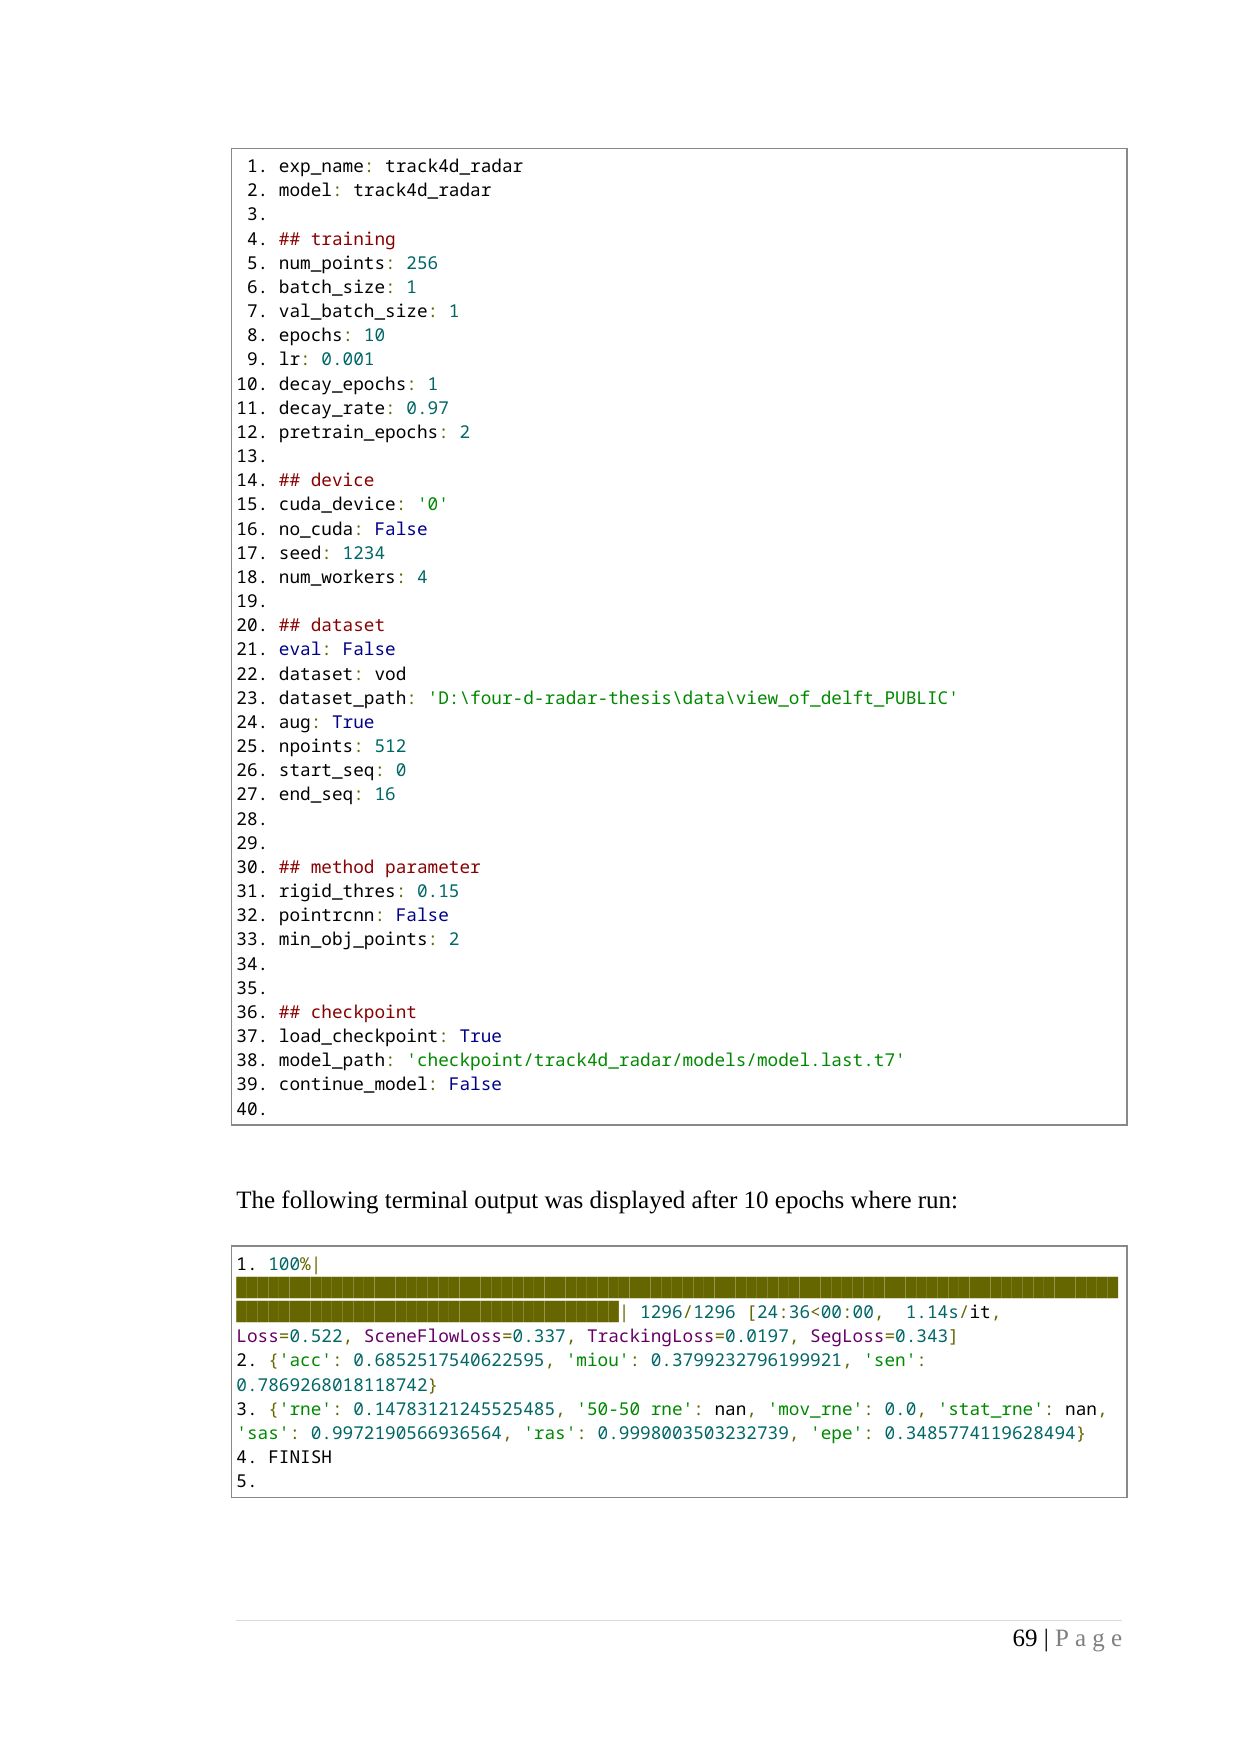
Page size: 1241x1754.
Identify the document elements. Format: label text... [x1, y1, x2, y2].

text 35. [236, 975, 1122, 999]
text 7. val_batch_size: 1 [236, 298, 1122, 323]
text 3. [236, 202, 1122, 226]
text 38. model_path: 'checkpoint/track4d_radar/models/model.last.t7' [236, 1048, 1122, 1072]
text 33. min_obj_points: 2 [236, 927, 1122, 951]
text 29. [236, 830, 1122, 854]
text 36. ## checkpoint [236, 999, 1122, 1023]
text 32. pointrcnn: False [236, 903, 1122, 927]
text 23. dataset_path: 'D:\four-d-radar-thesis\data\view_of_delft_PUBLIC' [236, 685, 1122, 709]
text 9. lr: 0.001 [236, 347, 1122, 371]
text 28. [236, 806, 1122, 830]
text 2. {'acc': 0.6852517540622595, 'miou': 0.3799232796199921, 'sen': 0.7869268018118742} [236, 1348, 1122, 1396]
text 1. exp_name: track4d_radar [232, 149, 1126, 178]
text 5. num_points: 256 [236, 250, 1122, 274]
text The following terminal output was displayed after 10 epochs where run: [236, 1186, 1122, 1214]
text 19. [236, 588, 1122, 613]
text 21. eval: False [236, 637, 1122, 661]
text 18. num_workers: 4 [236, 564, 1122, 588]
text 31. rigid_thres: 0.15 [236, 878, 1122, 903]
text 4. ## training [236, 226, 1122, 250]
text 25. npoints: 512 [236, 733, 1122, 758]
text 20. ## dataset [236, 613, 1122, 637]
text 22. dataset: vod [236, 661, 1122, 685]
text 16. no_cuda: False [236, 516, 1122, 540]
text 10. decay_epochs: 1 [236, 371, 1122, 395]
text 15. cuda_device: '0' [236, 492, 1122, 516]
text 30. ## method parameter [236, 854, 1122, 878]
text 24. aug: True [236, 709, 1122, 733]
text 27. end_seq: 16 [236, 782, 1122, 806]
text 6. batch_size: 1 [236, 274, 1122, 298]
text 8. epochs: 10 [236, 323, 1122, 347]
text 5. [232, 1463, 1126, 1497]
text 40. [232, 1090, 1126, 1124]
text 17. seed: 1234 [236, 540, 1122, 564]
text 4. FINISH [236, 1444, 1122, 1463]
text 14. ## device [236, 468, 1122, 492]
text 1. 100%|███████████████████████████████████████████████████████████████████████████████████████████████████████████████████████| 1296/1296 [24:36<00:00, 1.14s/it, Loss=0.522, SceneFlowLoss=0.337, TrackingLoss=0.0197, SegLoss=0.343] [232, 1247, 1126, 1348]
text 12. pretrain_epochs: 2 [236, 419, 1122, 443]
text 39. continue_model: False [236, 1072, 1122, 1090]
text 13. [236, 443, 1122, 468]
text 2. model: track4d_radar [236, 178, 1122, 202]
text 3. {'rne': 0.14783121245525485, '50-50 rne': nan, 'mov_rne': 0.0, 'stat_rne': nan, 'sas': 0.9972190566936564, 'ras': 0.9998003503232739, 'epe': 0.3485774119628494} [236, 1396, 1122, 1444]
text 11. decay_rate: 0.97 [236, 395, 1122, 419]
text 37. load_checkpoint: True [236, 1023, 1122, 1048]
text 26. start_seq: 0 [236, 758, 1122, 782]
text 34. [236, 951, 1122, 975]
